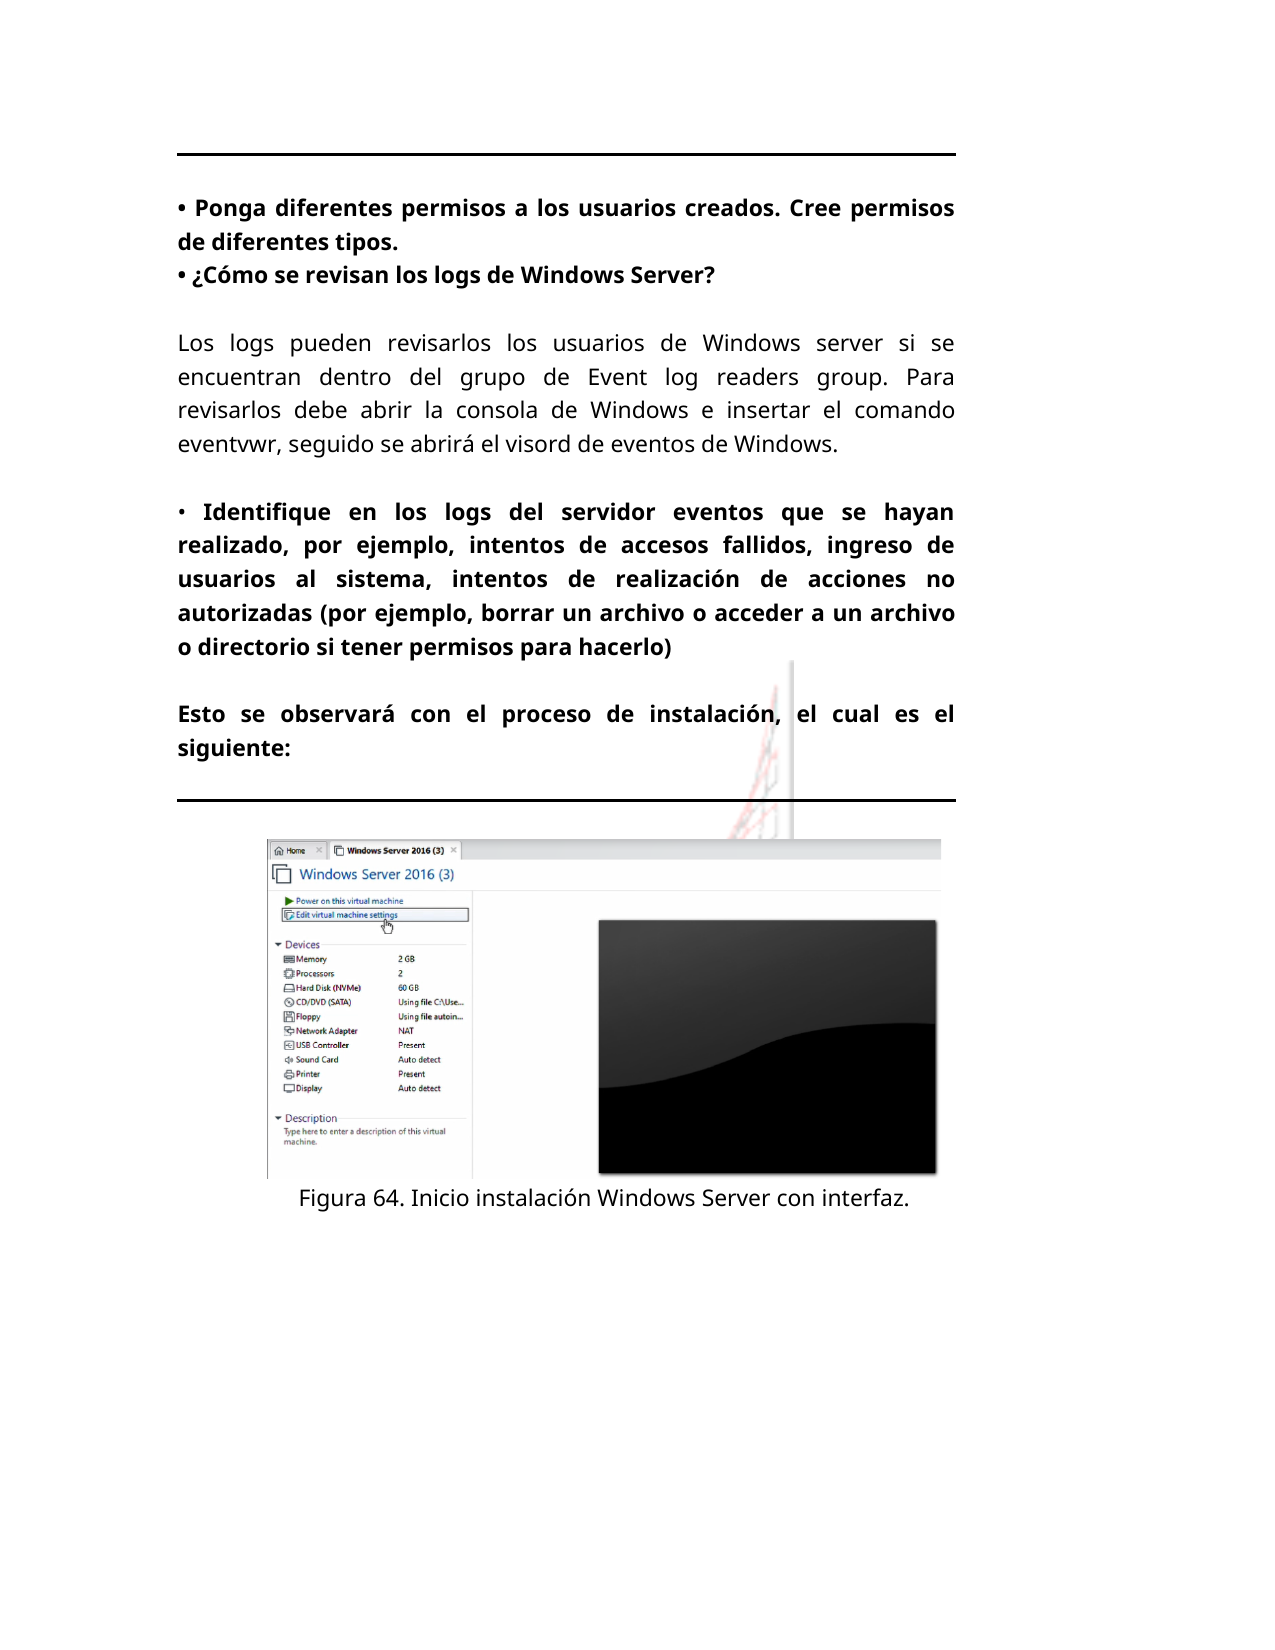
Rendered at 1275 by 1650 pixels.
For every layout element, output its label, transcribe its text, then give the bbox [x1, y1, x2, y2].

list • Identifique en los logs del servidor eventos que se hayan realizado, por ejemplo, intentos de accesos fallidos, ingreso de usuarios al sistema, intentos de realización de acciones no autorizadas (por ejemplo, borrar un archivo o acceder a un archivo o directorio si tener permisos para hacerlo) [177, 490, 956, 662]
list Los logs pueden revisarlos los usuarios de Windows server si se encuentran dentro del grupo de Event log readers group. Para revisarlos debe abrir la consola de Windows e insertar el comando eventvwr, seguido se abrirá el visord de eventos de Windows. [177, 322, 956, 459]
list Esto se observará con el proceso de instalación, el cual es el siguiente: [177, 693, 956, 763]
list • ¿Cómo se revisan los logs de Windows Server? [177, 254, 956, 291]
picture [267, 839, 942, 1179]
list Figura 64. Inicio instalación Windows Server con interfaz. [252, 1182, 956, 1213]
list • Ponga diferentes permisos a los usuarios creados. Cree permisos de diferentes tipos. [177, 187, 956, 254]
